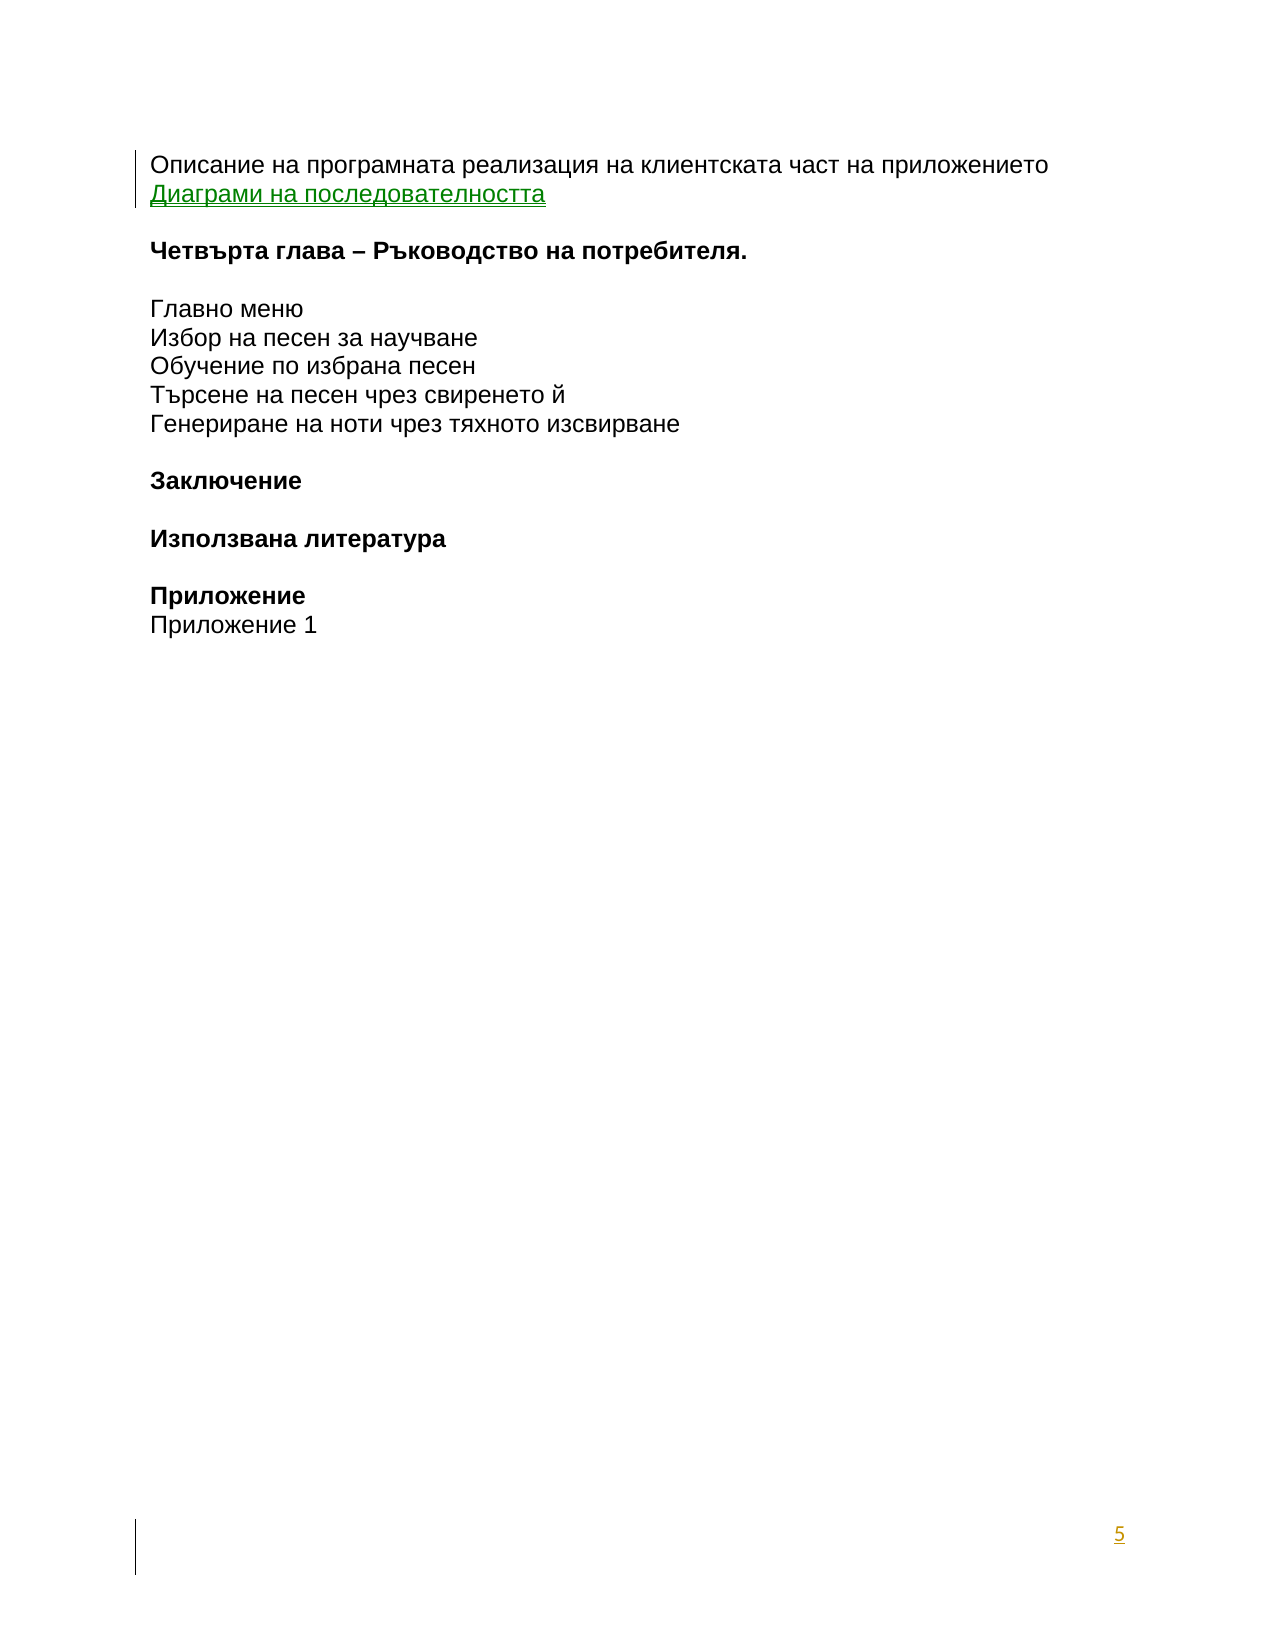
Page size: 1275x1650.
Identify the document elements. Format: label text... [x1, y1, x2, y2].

text Обучение по избрана песен [150, 351, 1125, 380]
text Търсене на песен чрез свиренето й [150, 380, 1125, 409]
text Главно меню [150, 294, 1125, 322]
text Заключение [150, 466, 1125, 495]
text Четвърта глава – Ръководство на потребителя. [150, 236, 1125, 265]
text Генериране на ноти чрез тяхното изсвирване [150, 409, 1125, 437]
text Описание на програмната реализация на клиентската част на приложението [150, 150, 1125, 179]
text Избор на песен за научване [150, 322, 1125, 351]
text Използвана литература [150, 524, 1125, 552]
text Приложение 1 [150, 610, 1125, 639]
text Приложение [150, 581, 1125, 610]
